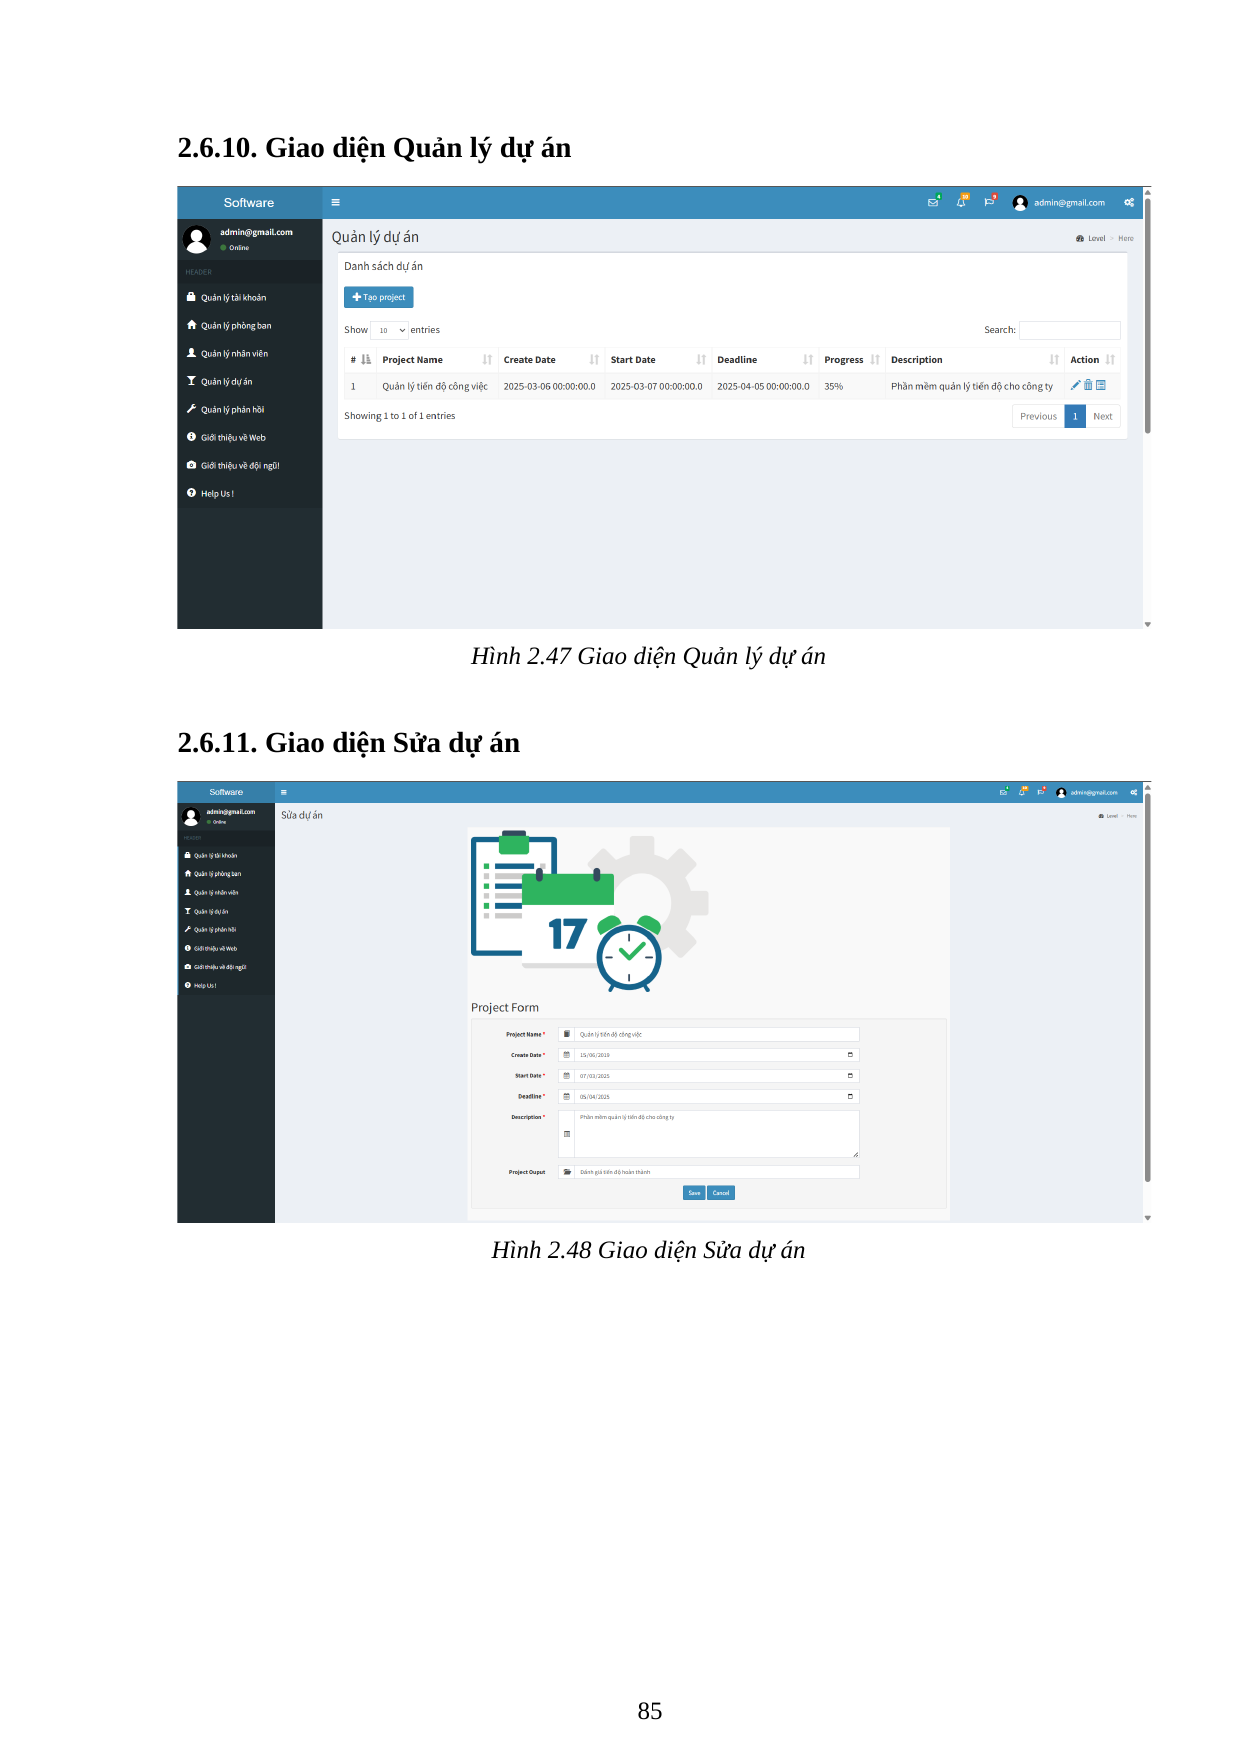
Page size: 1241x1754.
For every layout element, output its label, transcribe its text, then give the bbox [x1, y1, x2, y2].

text Hình 2.47 Giao diện Quản lý dự án [177, 641, 1122, 670]
text 2.6.11. Giao diện Sửa dự án [177, 725, 1122, 759]
text Hình 2.48 Giao diện Sửa dự án [177, 1236, 1122, 1264]
picture [177, 186, 1152, 629]
text 2.6.10. Giao diện Quản lý dự án [177, 131, 1122, 164]
picture [177, 781, 1152, 1223]
